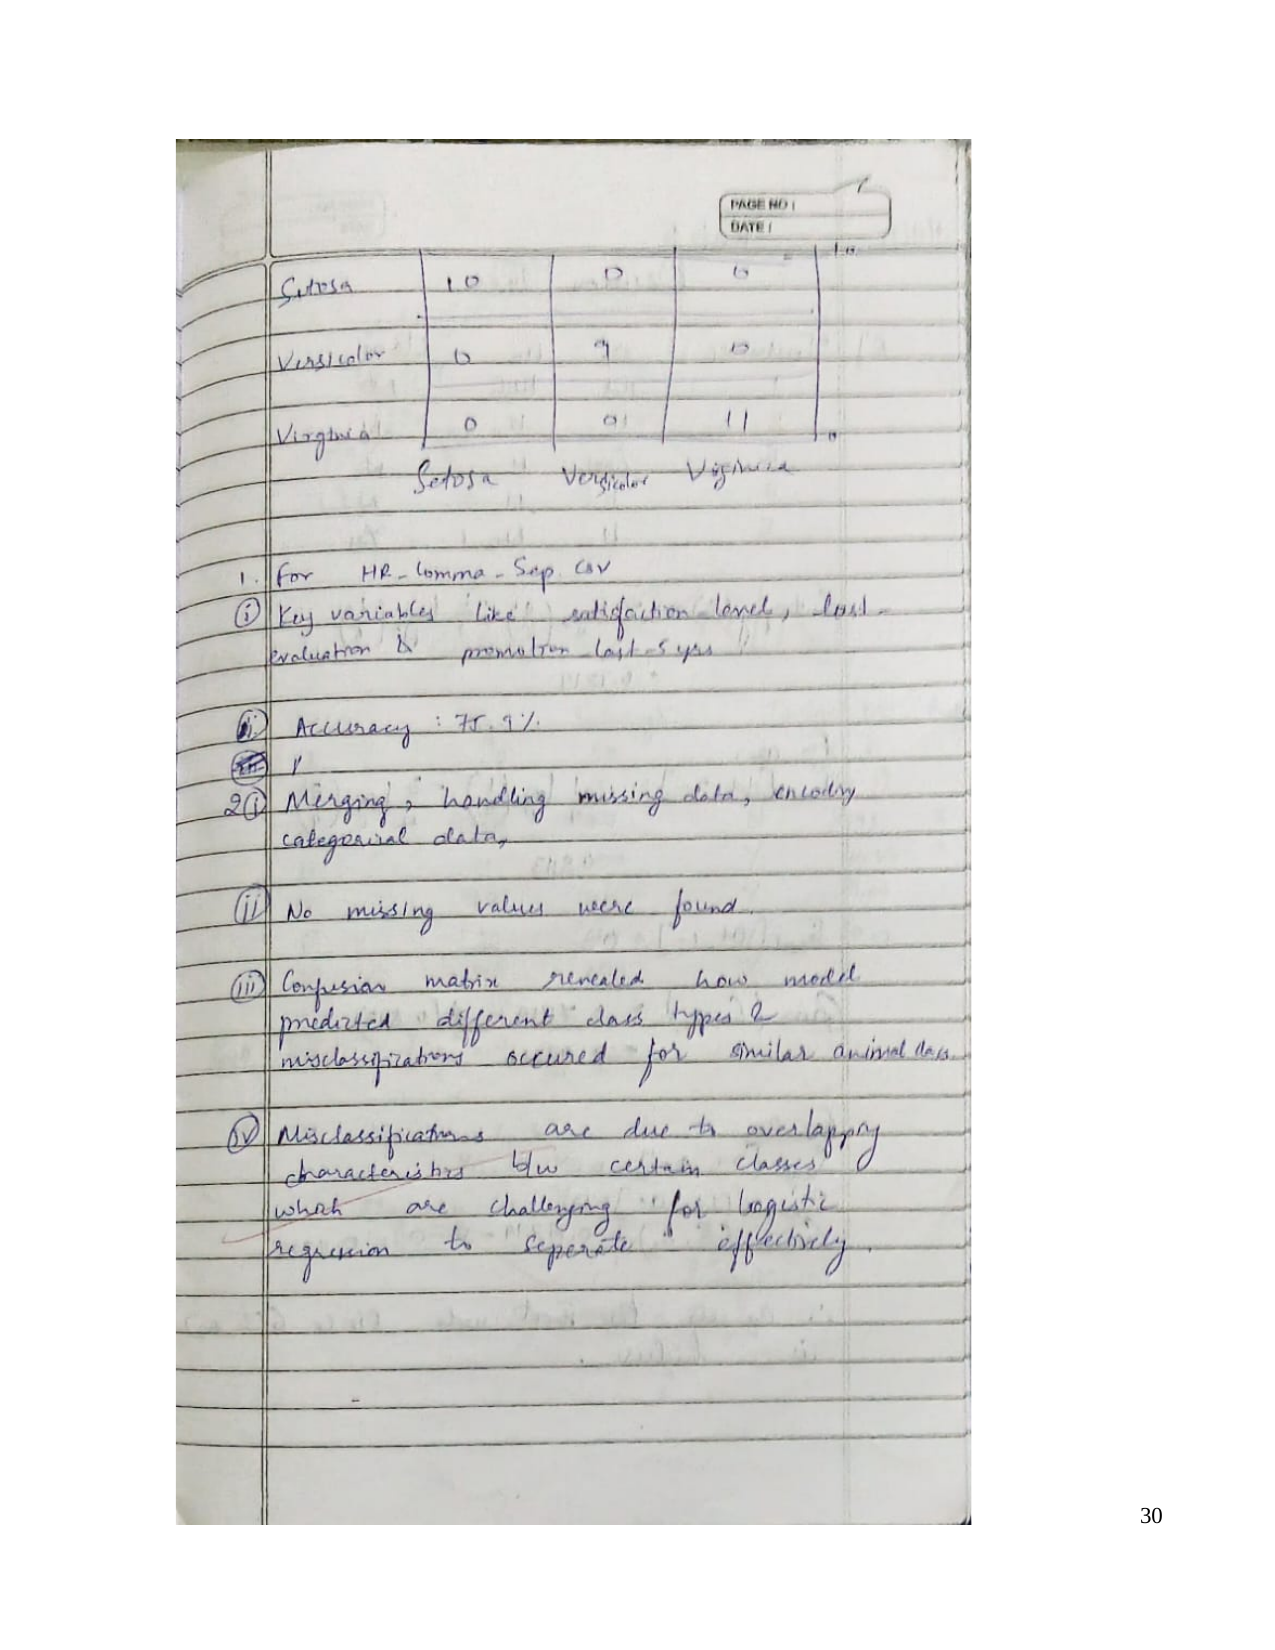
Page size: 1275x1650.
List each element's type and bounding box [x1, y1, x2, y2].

picture [175, 139, 972, 1525]
